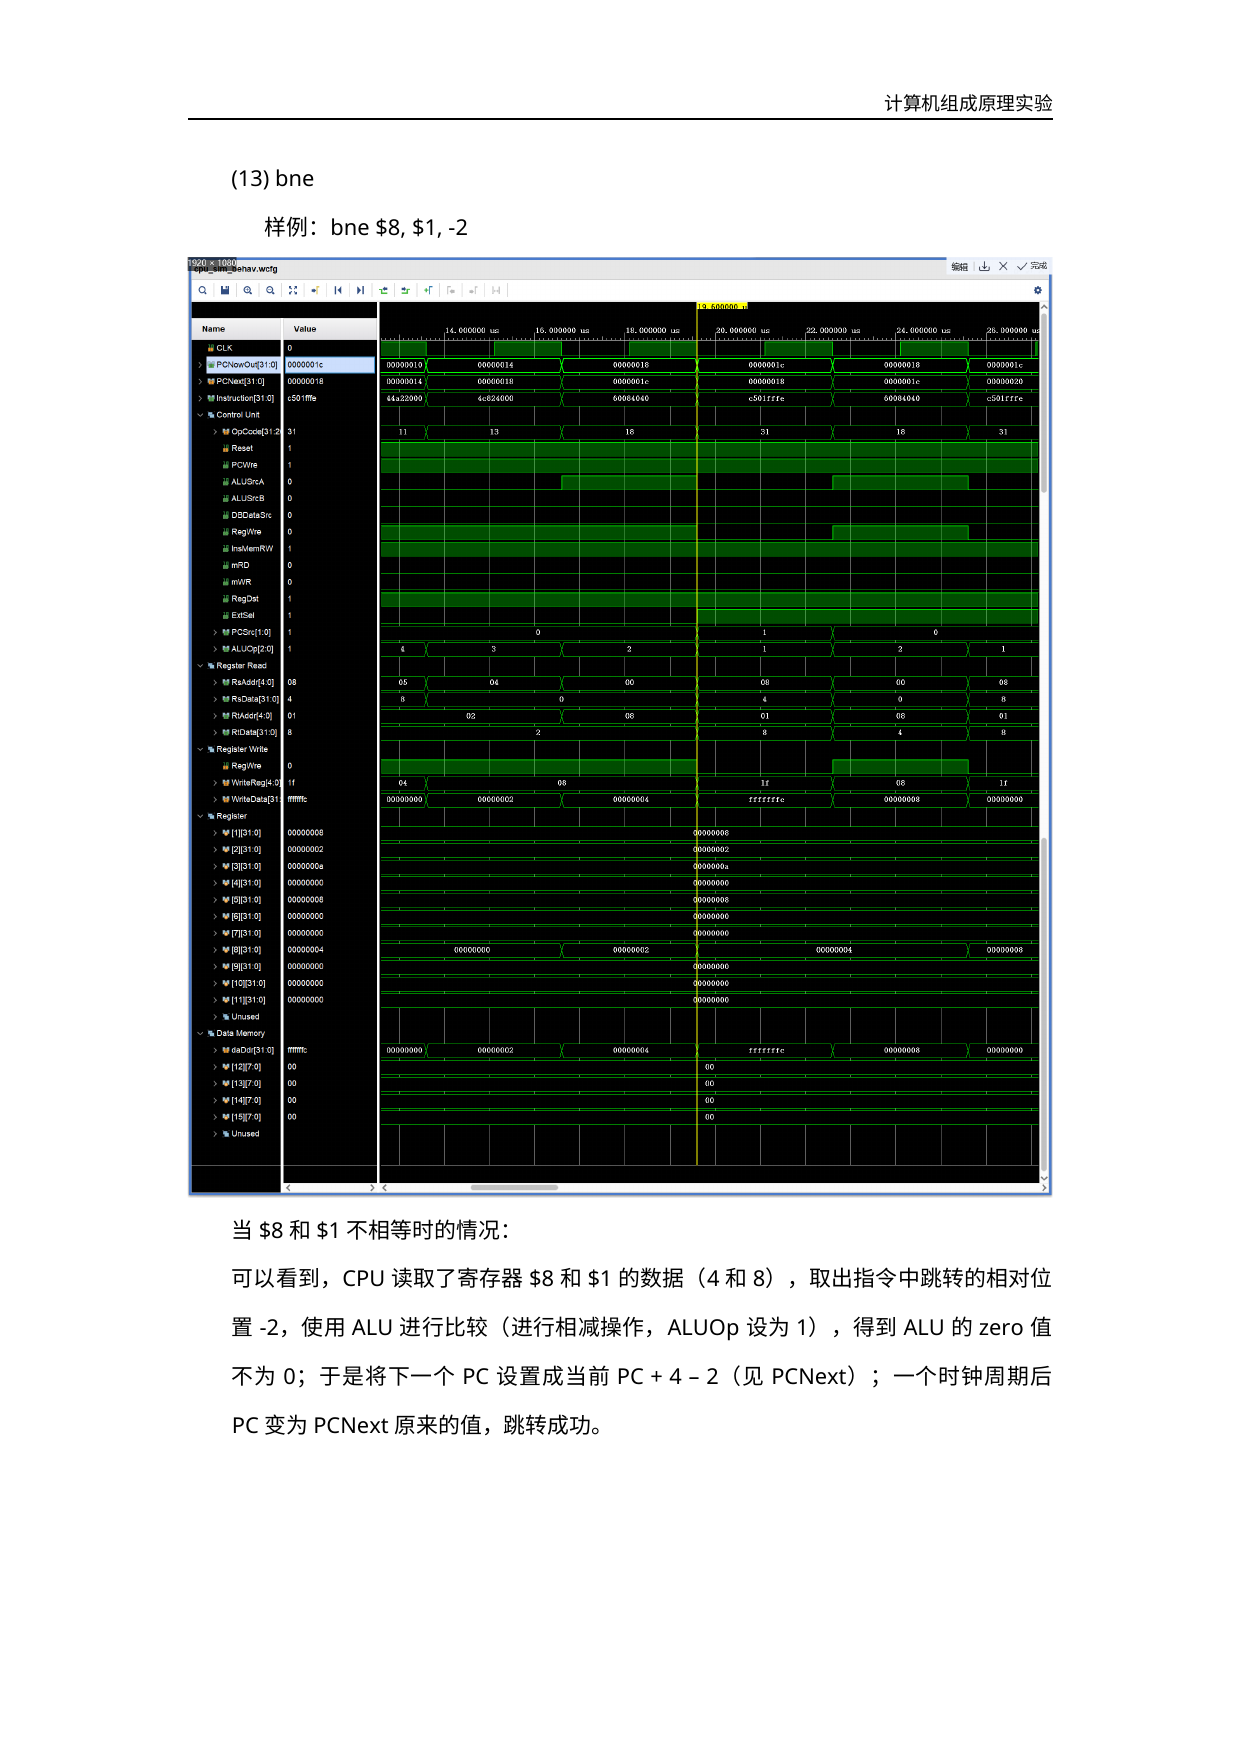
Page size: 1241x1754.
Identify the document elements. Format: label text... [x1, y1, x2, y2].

text 当 $8 和 $1 不相等时的情况： [232, 1213, 1053, 1245]
list bne [231, 162, 1053, 194]
list 样例：bne $8, $1, -2 [264, 209, 1053, 242]
text 可以看到，CPU 读取了寄存器 $8 和 $1 的数据（4 和 8），取出指令中跳转的相对位置 -2，使用 ALU 进行比较（进行相减操作，ALUOp 设为 1），得到 ALU 的 zero 值不为 0；于是将下一个 PC 设置成当前 PC + 4 – 2（见 PCNext）；一个时钟周期后，PC 变为 PCNext 原来的值，跳转成功。 [232, 1261, 1053, 1440]
picture [187, 257, 1053, 1198]
